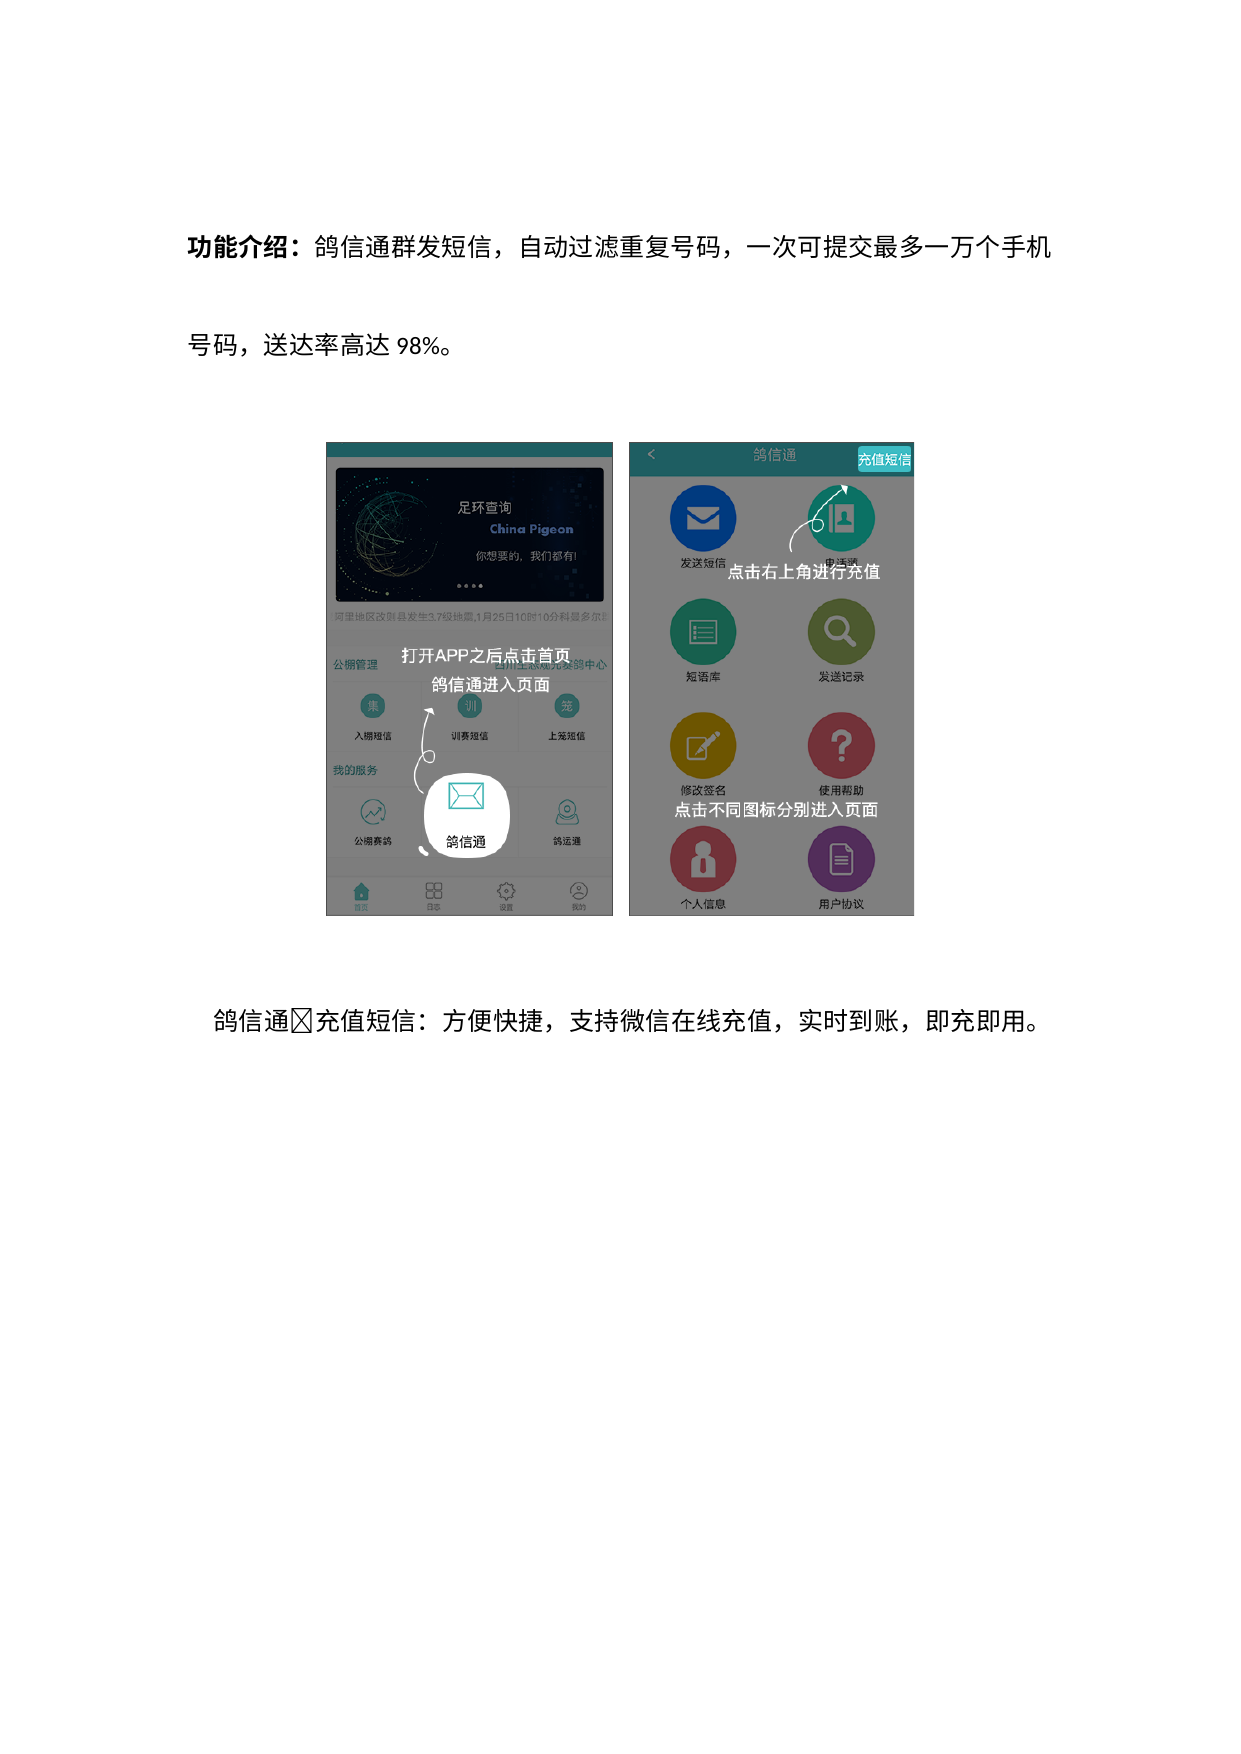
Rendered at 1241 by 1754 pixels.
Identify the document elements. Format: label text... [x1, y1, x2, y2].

picture [326, 442, 915, 916]
text 鸽信通充值短信：方便快捷，支持微信在线充值，实时到账，即充即用。 [187, 991, 1053, 1056]
text 功能介绍：鸽信通群发短信，自动过滤重复号码，一次可提交最多一万个手机号码，送达率高达98%。 [187, 215, 1053, 377]
